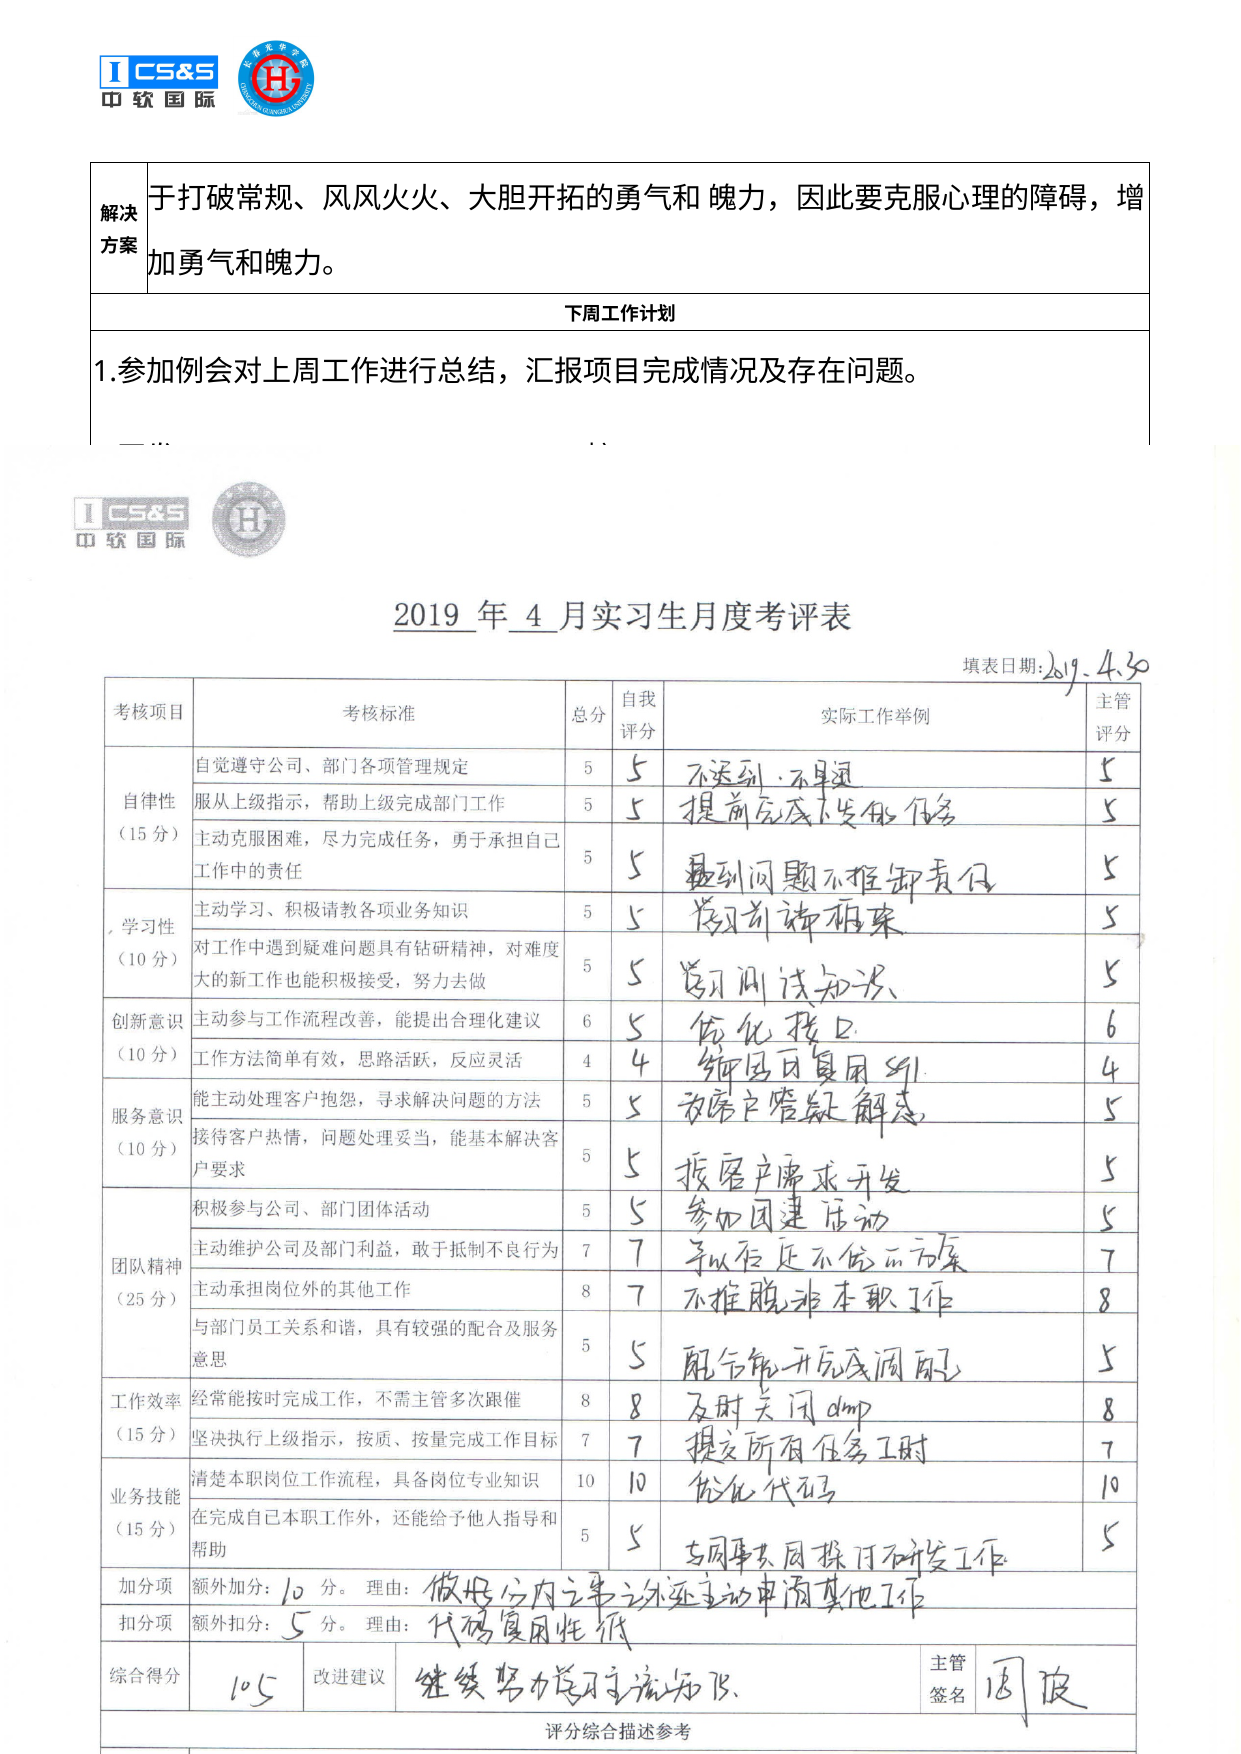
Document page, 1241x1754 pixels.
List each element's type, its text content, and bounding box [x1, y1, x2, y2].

table_cell 1.参加例会对上周工作进行总结，汇报项目完成情况及存在问题。 2.开发CRM_BJ_REQ_20190301_0020接口。 3.学习zookeeper的相关使用。 [91, 331, 1149, 445]
picture [4, 445, 1240, 1754]
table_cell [148, 163, 1149, 293]
table_cell 工作存在的问题及解决方案 [91, 163, 147, 293]
table_cell 下周工作计划 [91, 294, 1149, 330]
picture [233, 36, 320, 119]
